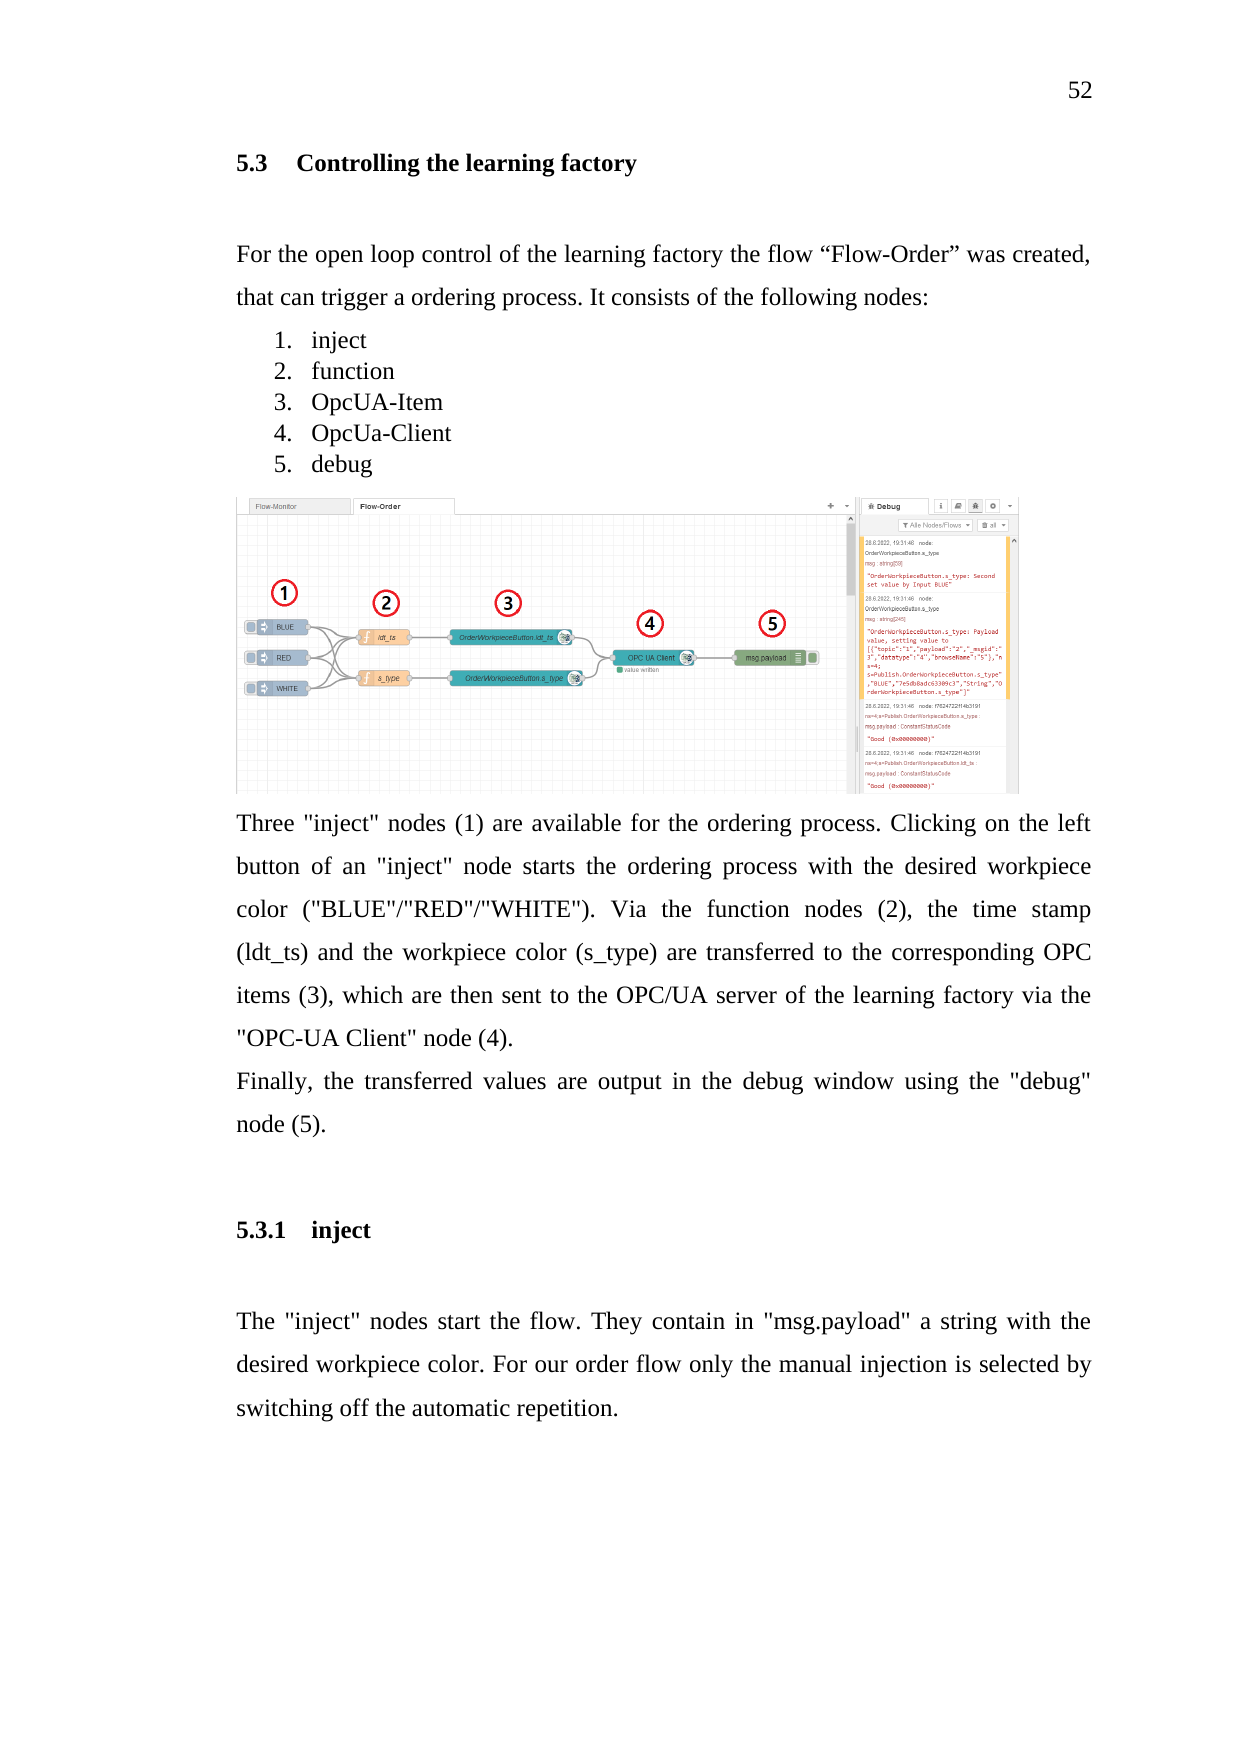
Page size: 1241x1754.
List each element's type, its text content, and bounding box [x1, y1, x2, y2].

text For the open loop control of the learning factory the flow “Flow-Order” was created, that can trigger a ordering process. It consists of the following nodes: [236, 239, 1092, 311]
subtitle inject [236, 1215, 1092, 1244]
list inject [274, 325, 1092, 354]
picture [236, 497, 1019, 794]
text The "inject" nodes start the flow. They contain in "msg.payload" a string with the desired workpiece color. For our order flow only the manual injection is selected by switching off the automatic repetition. [236, 1306, 1092, 1421]
text Three "inject" nodes (1) are available for the ordering process. Clicking on the left button of an "inject" node starts the ordering process with the desired workpiece color ("BLUE"/"RED"/"WHITE"). Via the function nodes (2), the time stamp (ldt_ts) and the workpiece color (s_type) are transferred to the corresponding OPC items (3), which are then sent to the OPC/UA server of the learning factory via the "OPC-UA Client" node (4). [236, 808, 1092, 1052]
text Finally, the transferred values are output in the debug window using the "debug" node (5). [236, 1066, 1092, 1138]
list OpcUA-Item [274, 387, 1092, 416]
list OpcUa-Client [274, 418, 1092, 447]
subtitle Controlling the learning factory [236, 148, 1092, 176]
list debug [274, 449, 1092, 478]
list function [274, 356, 1092, 385]
